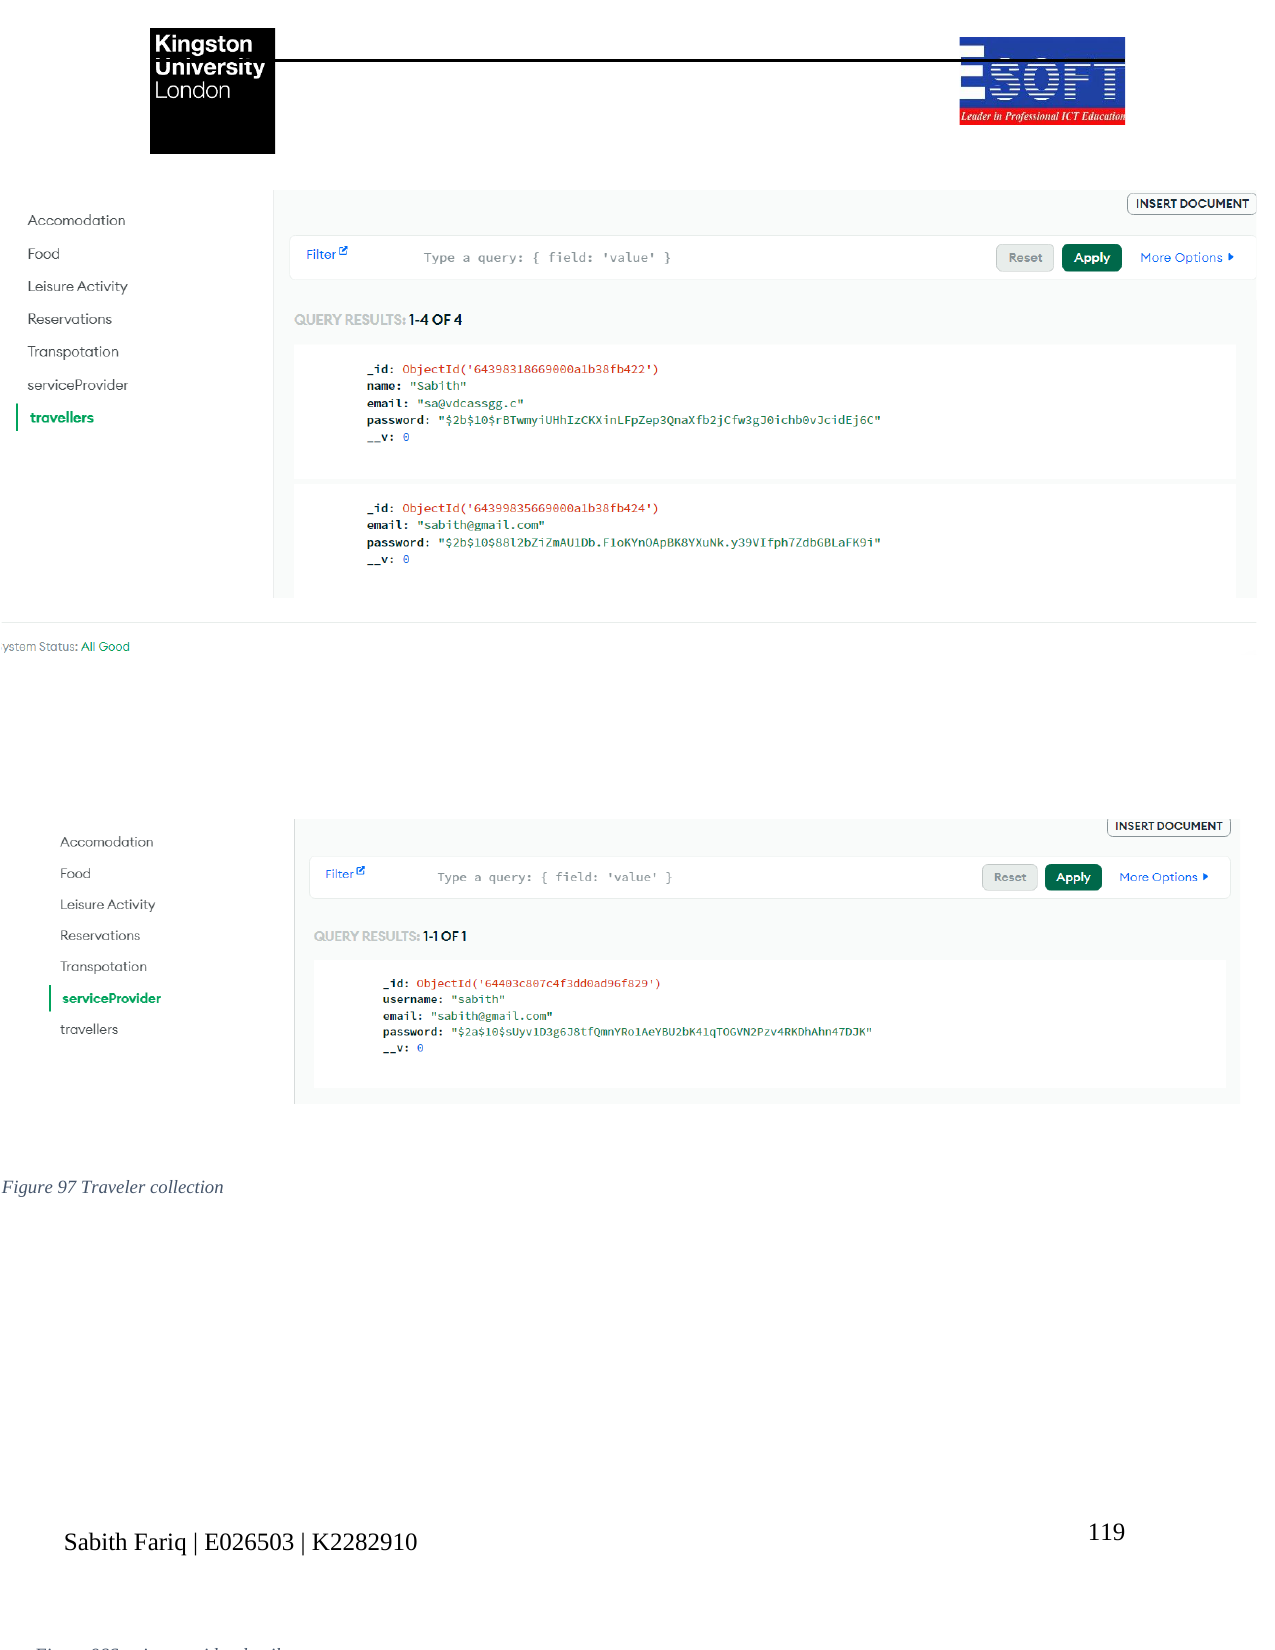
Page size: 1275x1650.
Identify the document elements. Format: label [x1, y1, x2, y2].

picture [959, 37, 1125, 59]
picture [1, 190, 1257, 655]
picture [34, 819, 1241, 1104]
picture [959, 62, 1125, 125]
picture [150, 28, 275, 59]
picture [150, 62, 275, 154]
